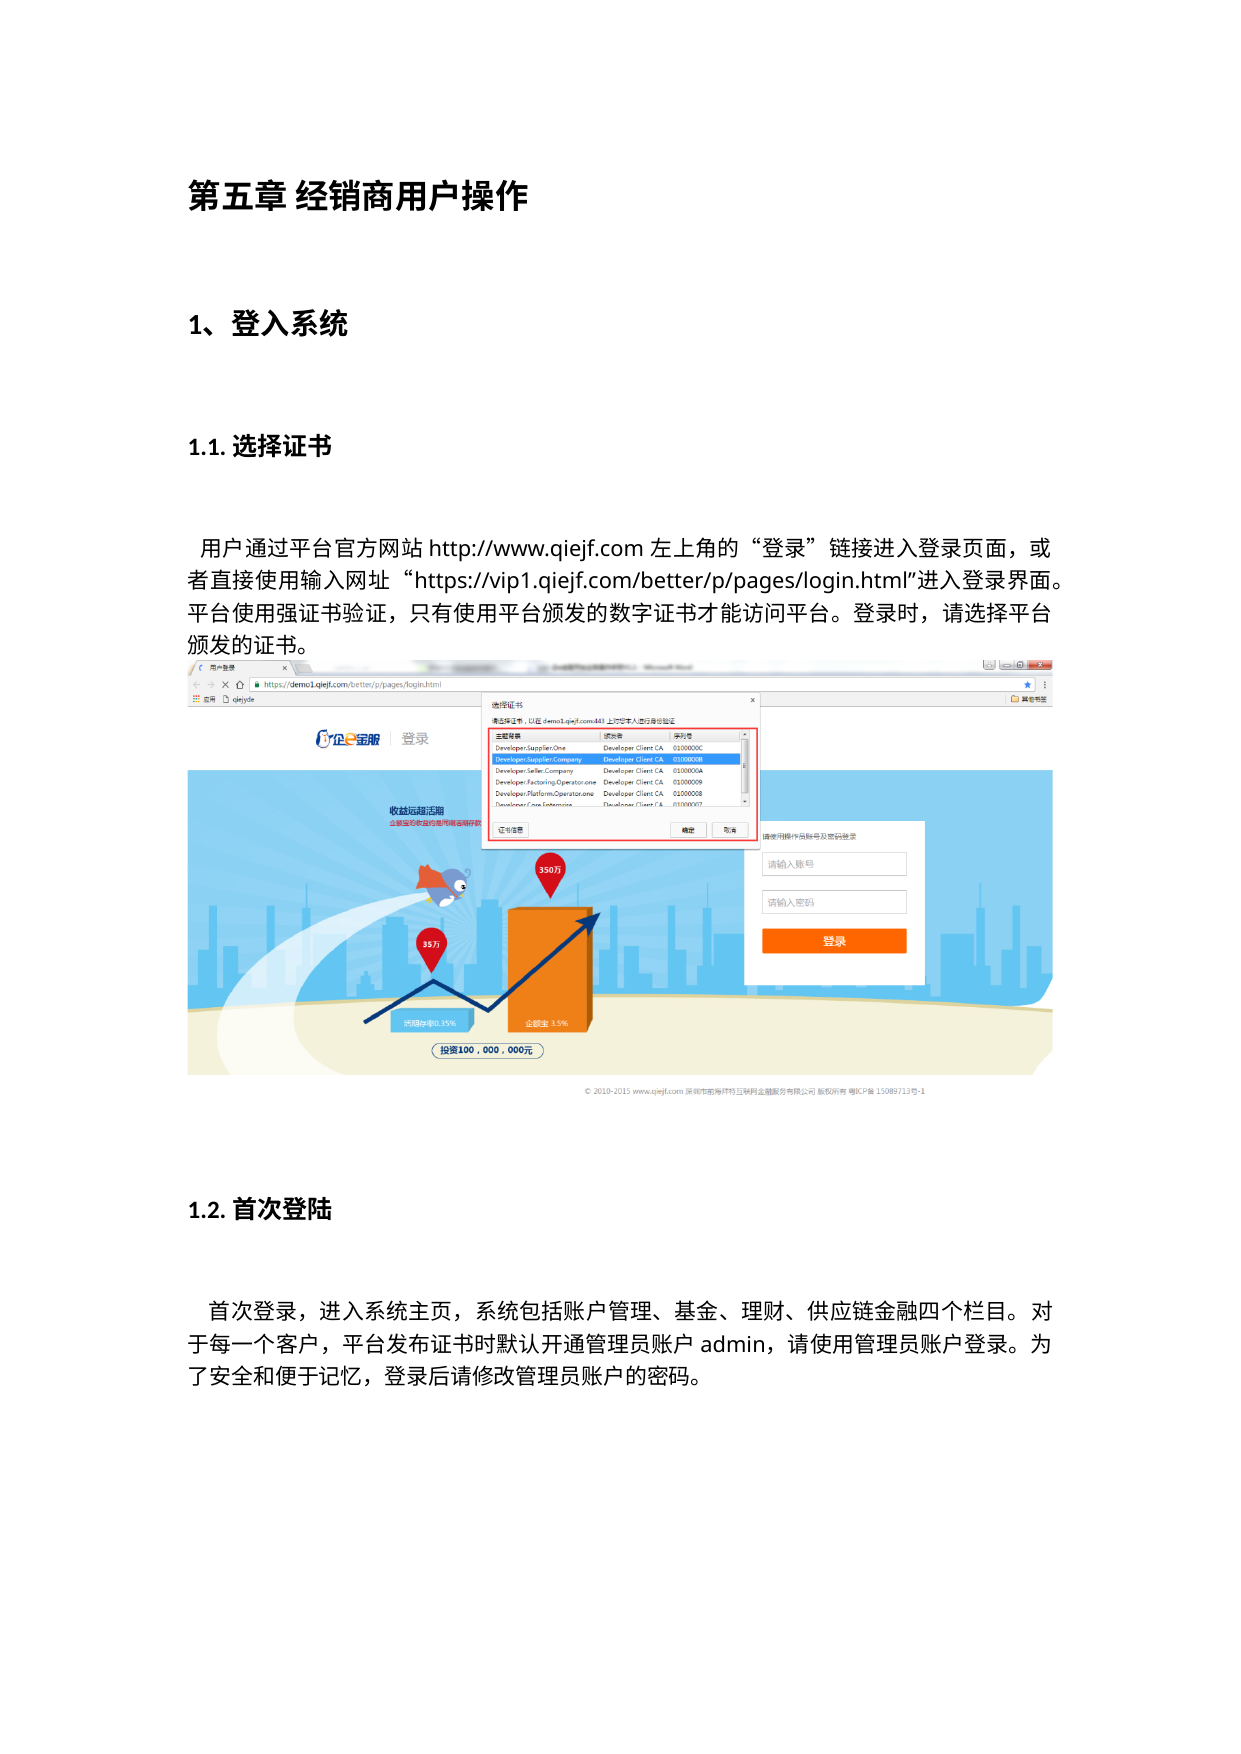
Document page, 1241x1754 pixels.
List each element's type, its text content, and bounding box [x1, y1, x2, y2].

text 首次登录，进入系统主页，系统包括账户管理、基金、理财、供应链金融四个栏目。对于每一个客户，平台发布证书时默认开通管理员账户admin，请使用管理员账户登录。为了安全和便于记忆，登录后请修改管理员账户的密码。 [187, 1294, 1053, 1391]
subtitle 1.2. 首次登陆 [187, 1175, 1053, 1240]
picture [187, 660, 1053, 1121]
subtitle 1、登入系统 [187, 289, 1053, 354]
subtitle 第五章 经销商用户操作 [187, 162, 1053, 227]
text 用户通过平台官方网站http://www.qiejf.com 左上角的“登录”链接进入登录页面，或者直接使用输入网址“https://vip1.qiejf.com/better/p/pages/login.html”进入登录界面。平台使用强证书验证，只有使用平台颁发的数字证书才能访问平台。登录时，请选择平台颁发的证书。 [187, 531, 1053, 660]
subtitle 1.1. 选择证书 [187, 412, 1053, 477]
